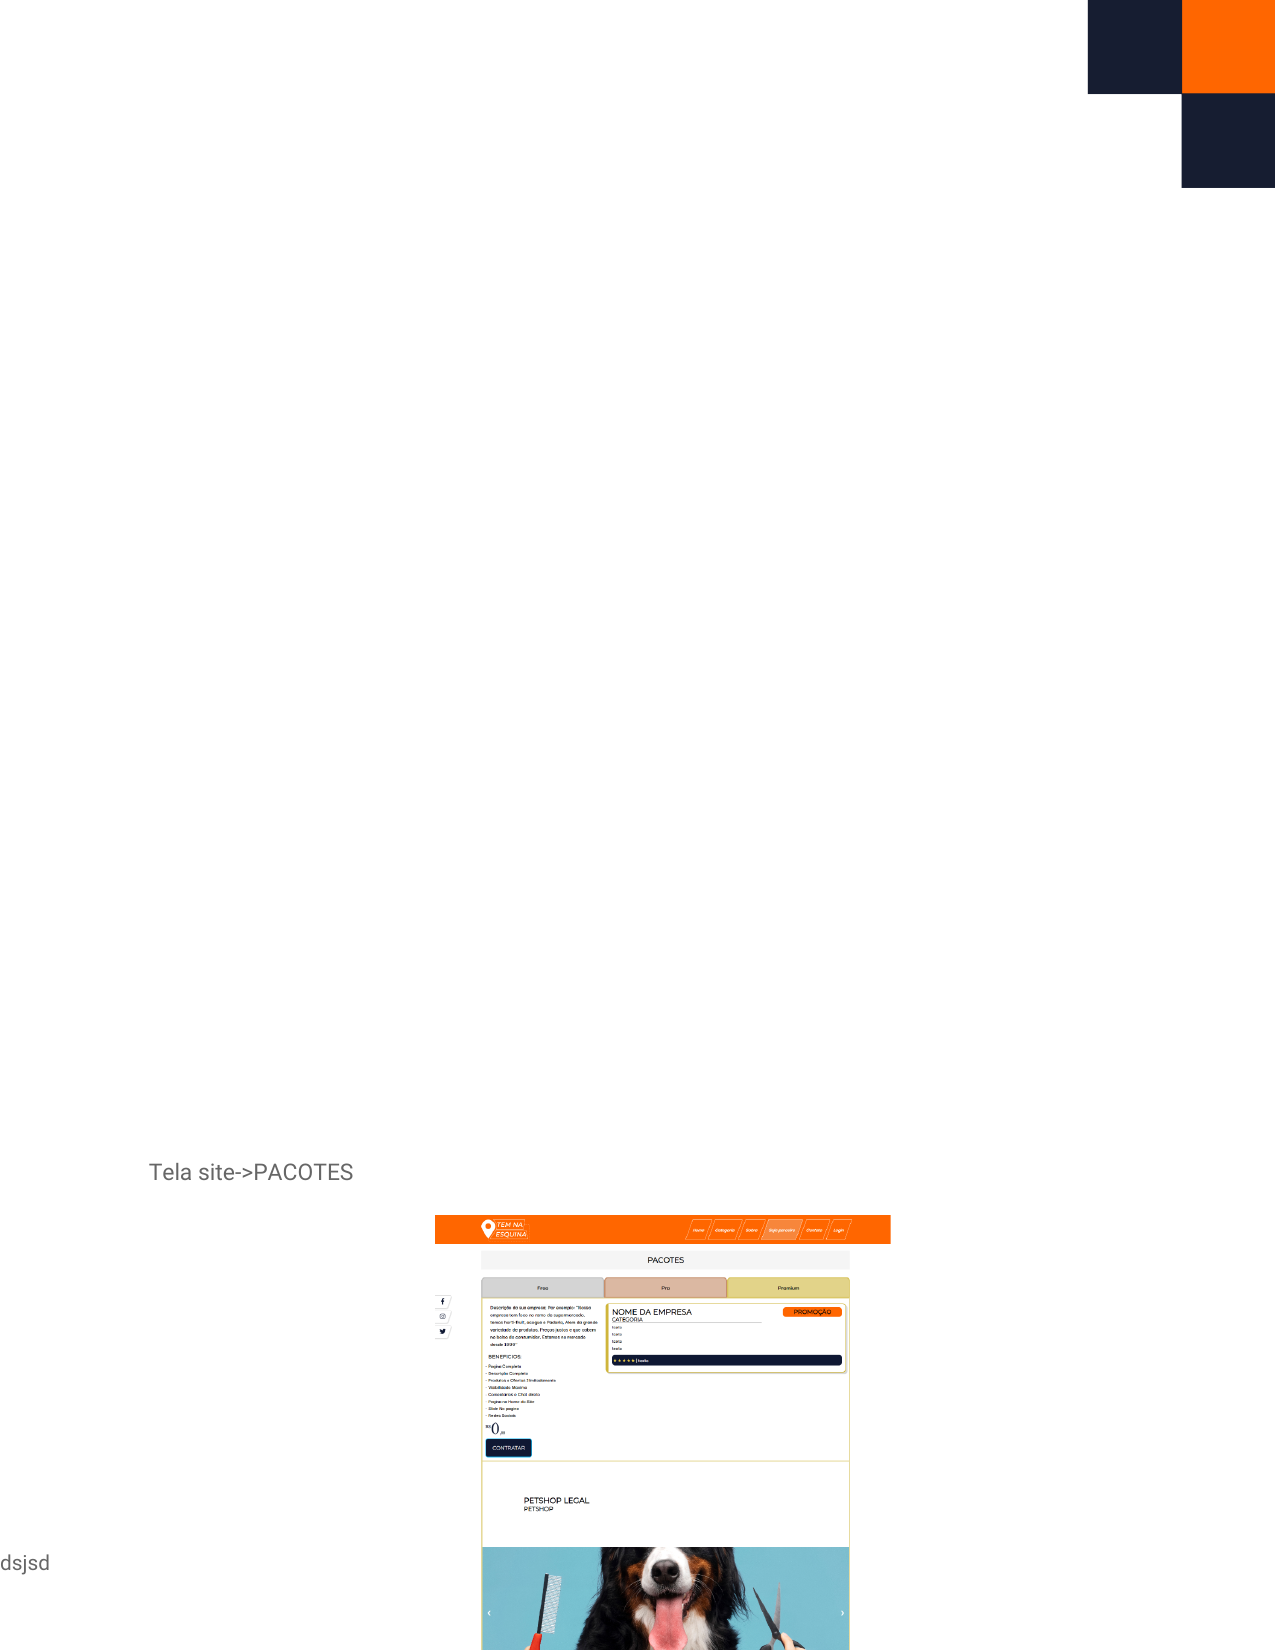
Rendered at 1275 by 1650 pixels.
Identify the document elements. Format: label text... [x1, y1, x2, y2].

picture [435, 1215, 891, 1650]
text Tela site->PACOTES [148, 1159, 1125, 1186]
picture [1087, 0, 1275, 188]
